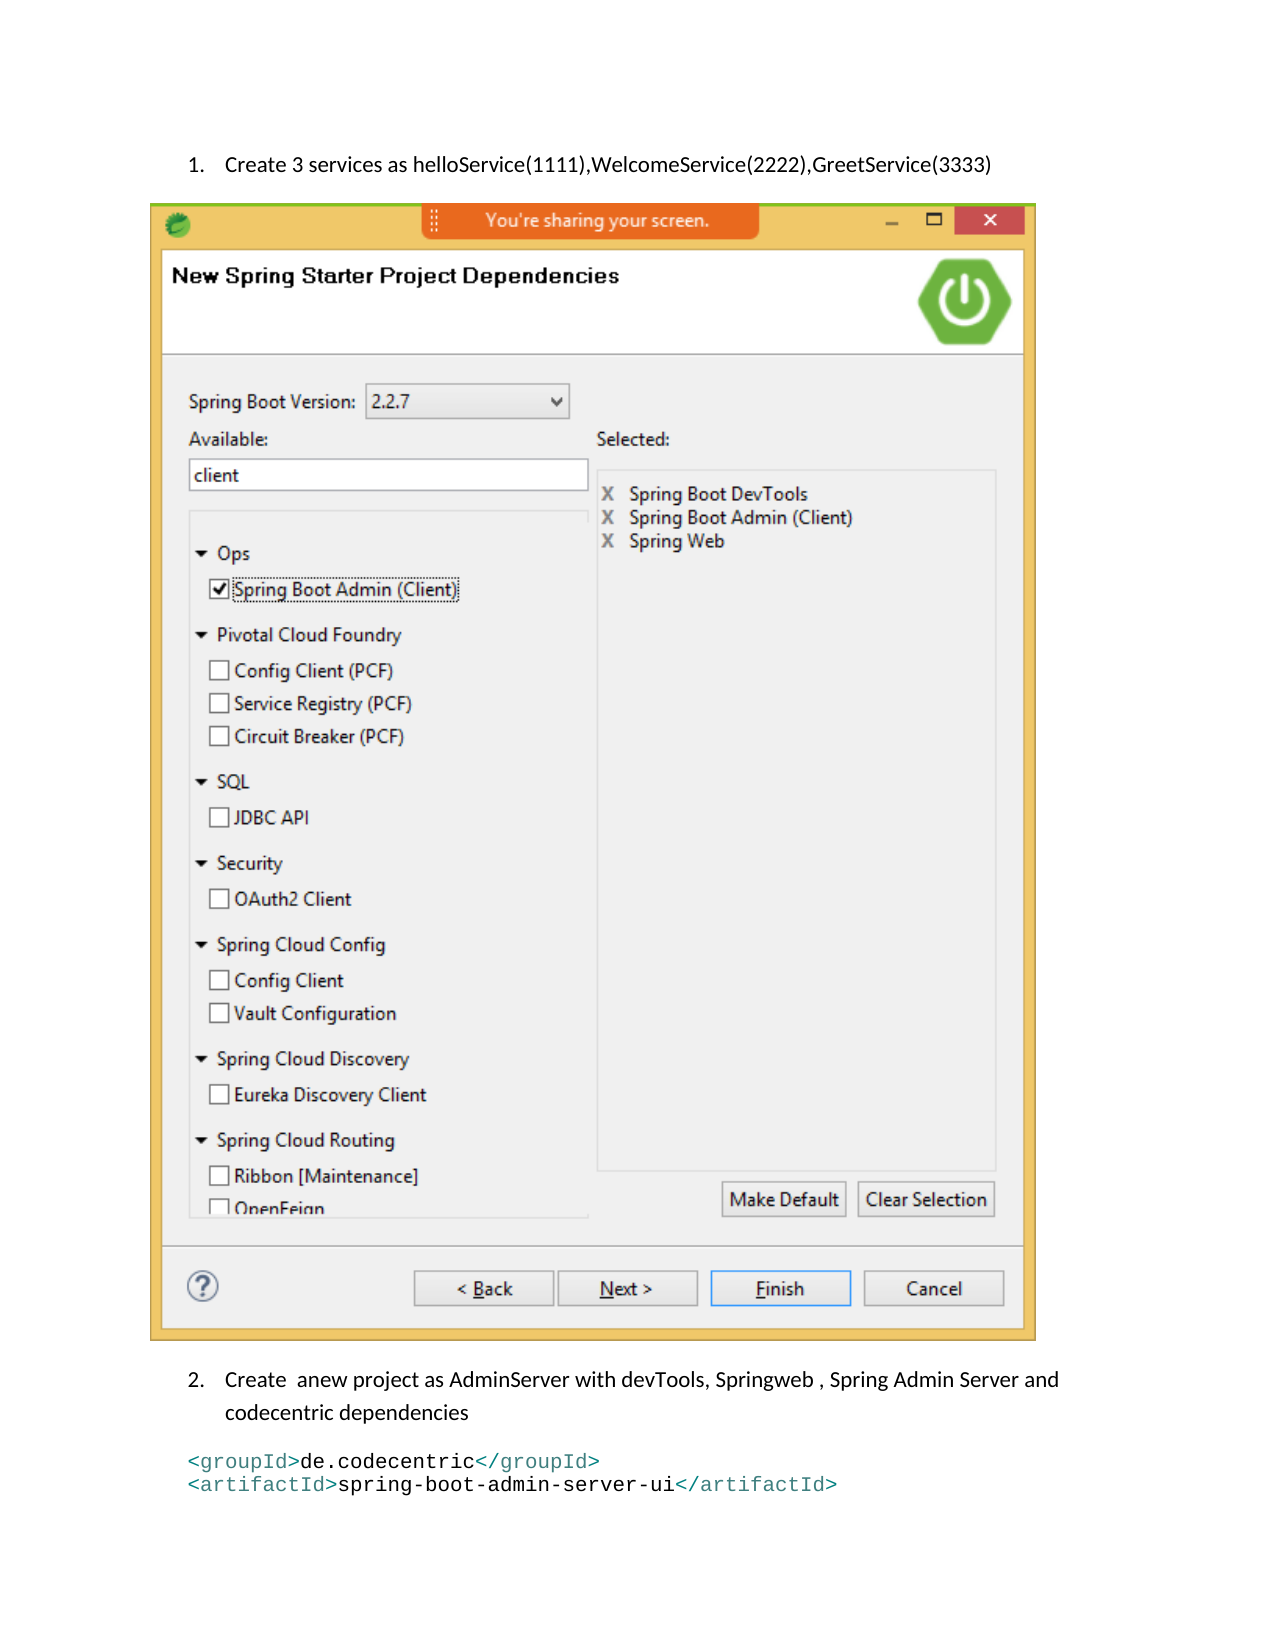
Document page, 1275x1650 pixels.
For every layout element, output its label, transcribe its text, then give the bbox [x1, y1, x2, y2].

list Create 3 services as helloService(1111),WelcomeService(2222),GreetService(3333) [187, 150, 1125, 178]
text <artifactId>spring-boot-admin-server-ui</artifactId> [150, 1474, 1125, 1498]
list Create anew project as AdminServer with devTools, Springweb , Spring Admin Server and codecentric dependencies [187, 1366, 1125, 1426]
text <groupId>de.codecentric</groupId> [150, 1451, 1125, 1474]
picture [150, 203, 1036, 1341]
